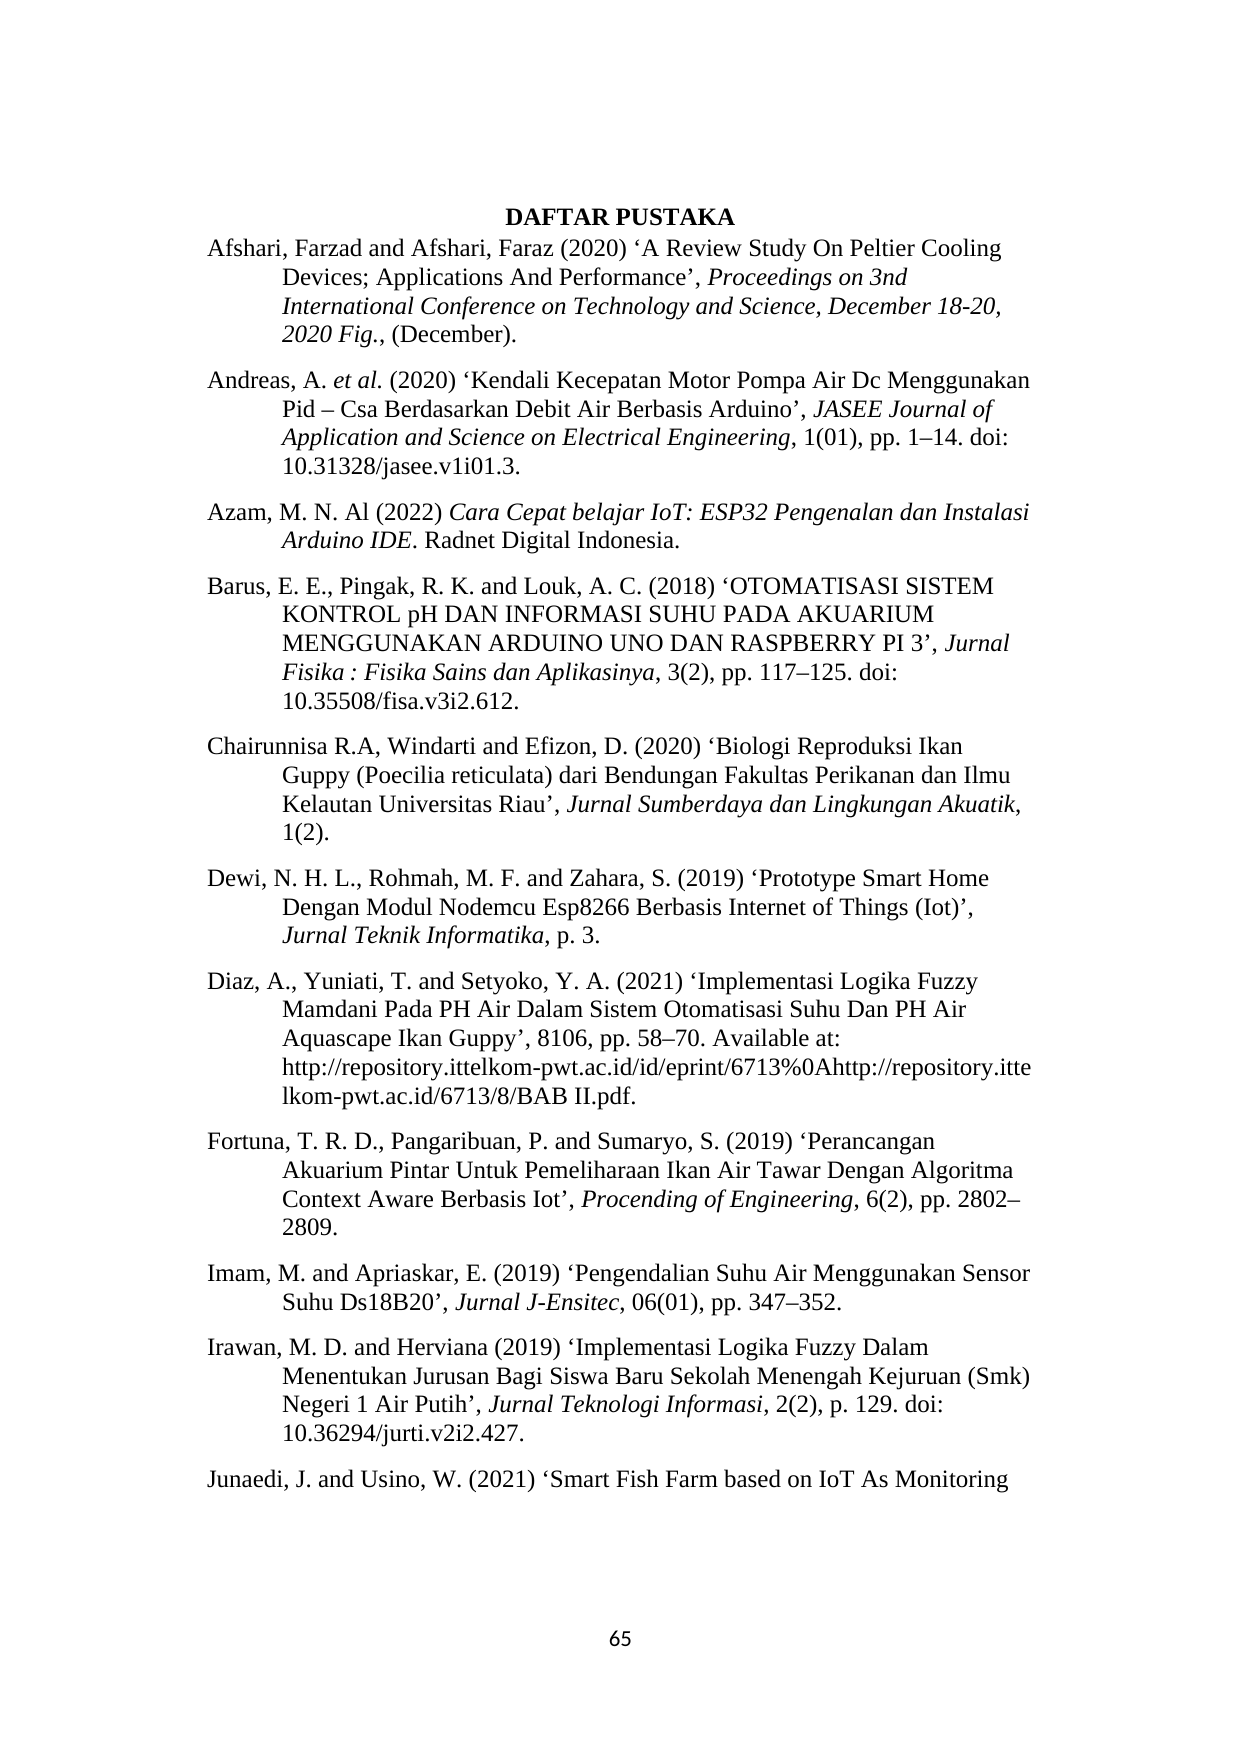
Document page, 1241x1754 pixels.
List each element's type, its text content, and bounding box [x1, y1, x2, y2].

text Andreas, A. et al. (2020) ‘Kendali Kecepatan Motor Pompa Air Dc Menggunakan Pid – Csa Berdasarkan Debit Air Berbasis Arduino’, JASEE Journal of Application and Science on Electrical Engineering, 1(01), pp. 1–14. doi: 10.31328/jasee.v1i01.3. [207, 365, 1033, 480]
text DAFTAR PUSTAKA [207, 202, 1033, 231]
text Afshari, Farzad and Afshari, Faraz (2020) ‘A Review Study On Peltier Cooling Devices; Applications And Performance’, Proceedings on 3nd International Conference on Technology and Science, December 18-20, 2020 Fig., (December). [207, 233, 1033, 348]
text Dewi, N. H. L., Rohmah, M. F. and Zahara, S. (2019) ‘Prototype Smart Home Dengan Modul Nodemcu Esp8266 Berbasis Internet of Things (Iot)’, Jurnal Teknik Informatika, p. 3. [207, 863, 1033, 949]
text Diaz, A., Yuniati, T. and Setyoko, Y. A. (2021) ‘Implementasi Logika Fuzzy Mamdani Pada PH Air Dalam Sistem Otomatisasi Suhu Dan PH Air Aquascape Ikan Guppy’, 8106, pp. 58–70. Available at: http://repository.ittelkom-pwt.ac.id/id/eprint/6713%0Ahttp://repository.ittelkom-pwt.ac.id/6713/8/BAB II.pdf. [207, 966, 1033, 1109]
text Fortuna, T. R. D., Pangaribuan, P. and Sumaryo, S. (2019) ‘Perancangan Akuarium Pintar Untuk Pemeliharaan Ikan Air Tawar Dengan Algoritma Context Aware Berbasis Iot’, Procending of Engineering, 6(2), pp. 2802–2809. [207, 1126, 1033, 1241]
text Irawan, M. D. and Herviana (2019) ‘Implementasi Logika Fuzzy Dalam Menentukan Jurusan Bagi Siswa Baru Sekolah Menengah Kejuruan (Smk) Negeri 1 Air Putih’, Jurnal Teknologi Informasi, 2(2), p. 129. doi: 10.36294/jurti.v2i2.427. [207, 1332, 1033, 1447]
text Chairunnisa R.A, Windarti and Efizon, D. (2020) ‘Biologi Reproduksi Ikan Guppy (Poecilia reticulata) dari Bendungan Fakultas Perikanan dan Ilmu Kelautan Universitas Riau’, Jurnal Sumberdaya dan Lingkungan Akuatik, 1(2). [207, 731, 1033, 846]
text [207, 1464, 1033, 1492]
text Imam, M. and Apriaskar, E. (2019) ‘Pengendalian Suhu Air Menggunakan Sensor Suhu Ds18B20’, Jurnal J-Ensitec, 06(01), pp. 347–352. [207, 1258, 1033, 1315]
text Barus, E. E., Pingak, R. K. and Louk, A. C. (2018) ‘OTOMATISASI SISTEM KONTROL pH DAN INFORMASI SUHU PADA AKUARIUM MENGGUNAKAN ARDUINO UNO DAN RASPBERRY PI 3’, Jurnal Fisika : Fisika Sains dan Aplikasinya, 3(2), pp. 117–125. doi: 10.35508/fisa.v3i2.612. [207, 571, 1033, 714]
text Azam, M. N. Al (2022) Cara Cepat belajar IoT: ESP32 Pengenalan dan Instalasi Arduino IDE. Radnet Digital Indonesia. [207, 497, 1033, 554]
